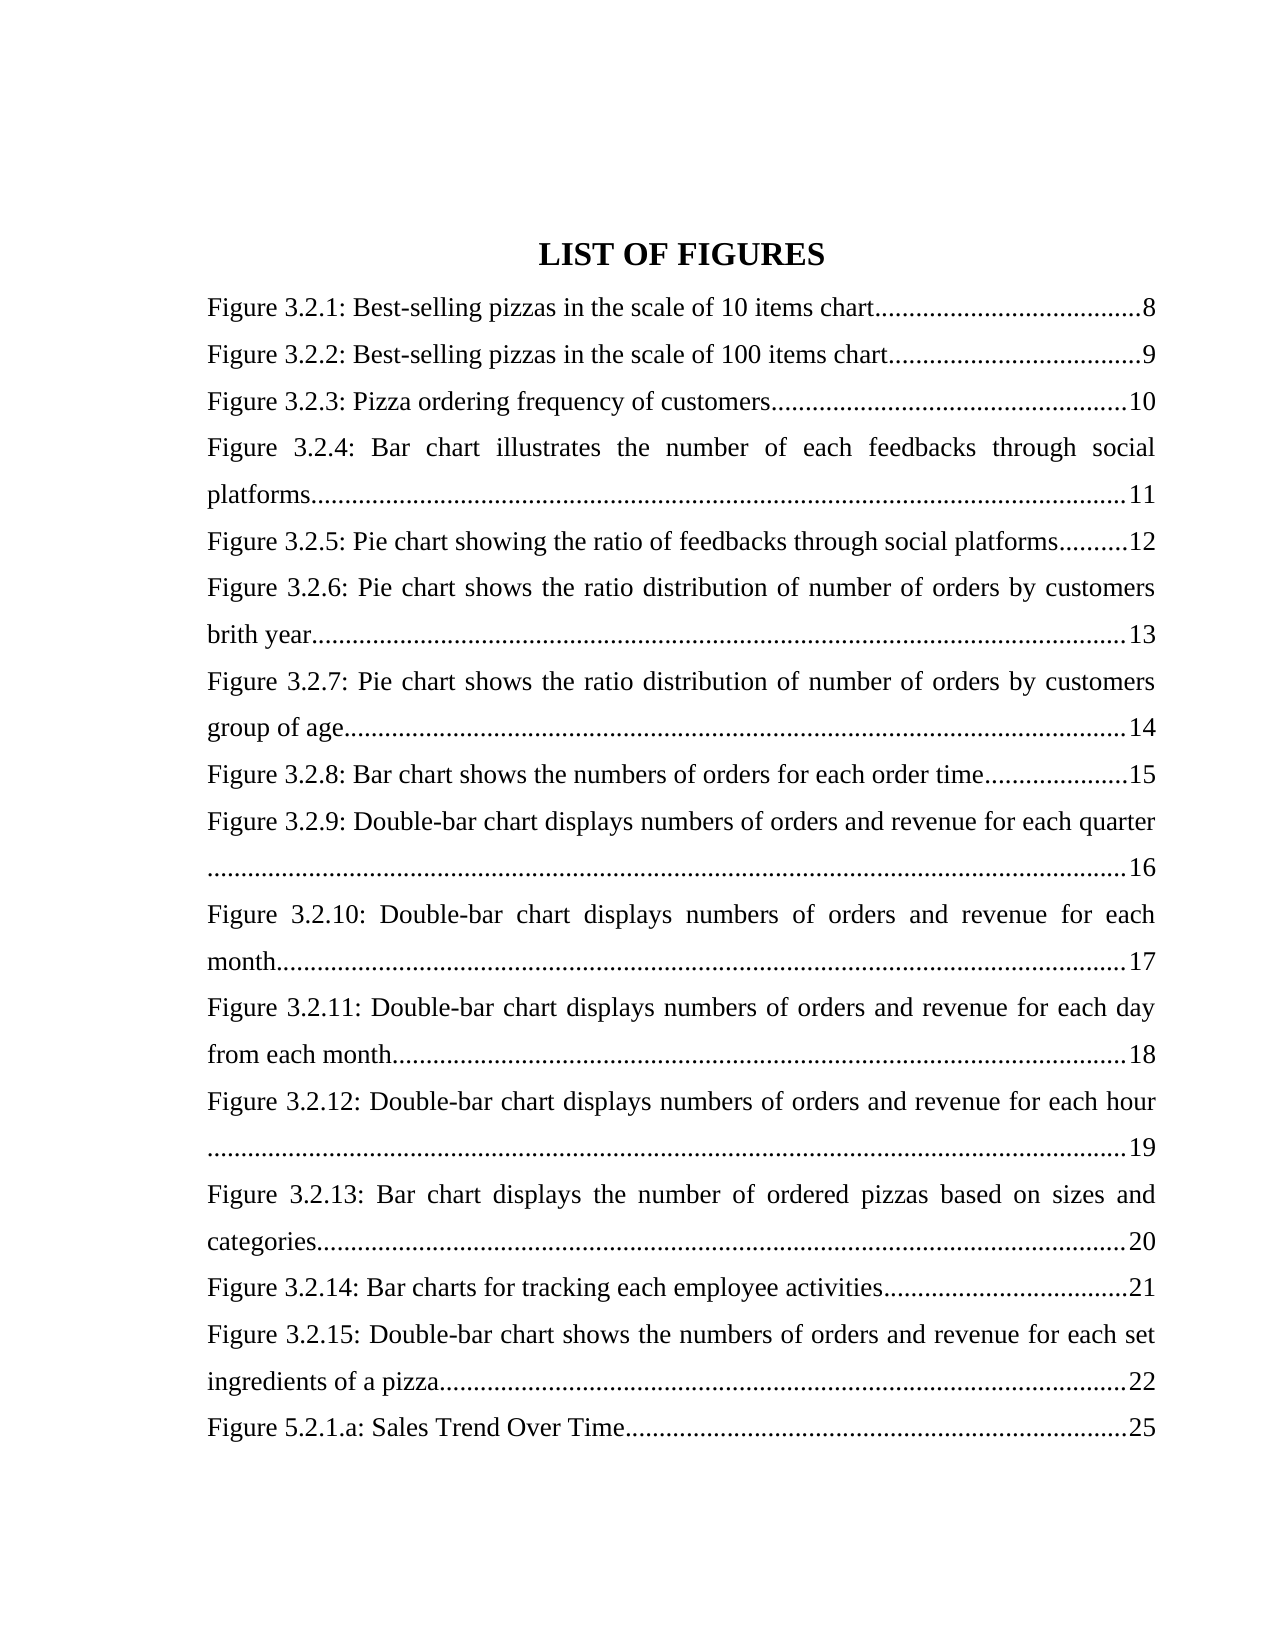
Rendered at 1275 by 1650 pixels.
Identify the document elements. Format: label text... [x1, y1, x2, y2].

text Figure 3.2.1: Best-selling pizzas in the scale of 10 items chart 8 [207, 291, 1157, 322]
text Figure 3.2.14: Bar charts for tracking each employee activities 21 [207, 1271, 1157, 1302]
text Figure 3.2.6: Pie chart shows the ratio distribution of number of orders by customers brith year 13 [207, 571, 1157, 649]
text Figure 3.2.13: Bar chart displays the number of ordered pizzas based on sizes and categories 20 [207, 1178, 1157, 1256]
text Figure 3.2.8: Bar chart shows the numbers of orders for each order time 15 [207, 758, 1157, 789]
text Figure 3.2.15: Double-bar chart shows the numbers of orders and revenue for each set ingredients of a pizza 22 [207, 1318, 1157, 1396]
text Figure 3.2.11: Double-bar chart displays numbers of orders and revenue for each day from each month 18 [207, 991, 1157, 1069]
text Figure 3.2.5: Pie chart showing the ratio of feedbacks through social platforms 12 [207, 525, 1157, 556]
text Figure 5.2.1.a: Sales Trend Over Time 25 [207, 1411, 1157, 1442]
text Figure 3.2.3: Pizza ordering frequency of customers 10 [207, 385, 1157, 416]
text Figure 3.2.7: Pie chart shows the ratio distribution of number of orders by customers group of age 14 [207, 665, 1157, 742]
text Figure 3.2.10: Double-bar chart displays numbers of orders and revenue for each month 17 [207, 898, 1157, 976]
subtitle LIST OF FIGURES [207, 234, 1157, 272]
text Figure 3.2.9: Double-bar chart displays numbers of orders and revenue for each quarter 16 [207, 805, 1157, 882]
text Figure 3.2.12: Double-bar chart displays numbers of orders and revenue for each hour 19 [207, 1085, 1157, 1162]
text Figure 3.2.4: Bar chart illustrates the number of each feedbacks through social platforms 11 [207, 431, 1157, 509]
text Figure 3.2.2: Best-selling pizzas in the scale of 100 items chart 9 [207, 338, 1157, 369]
